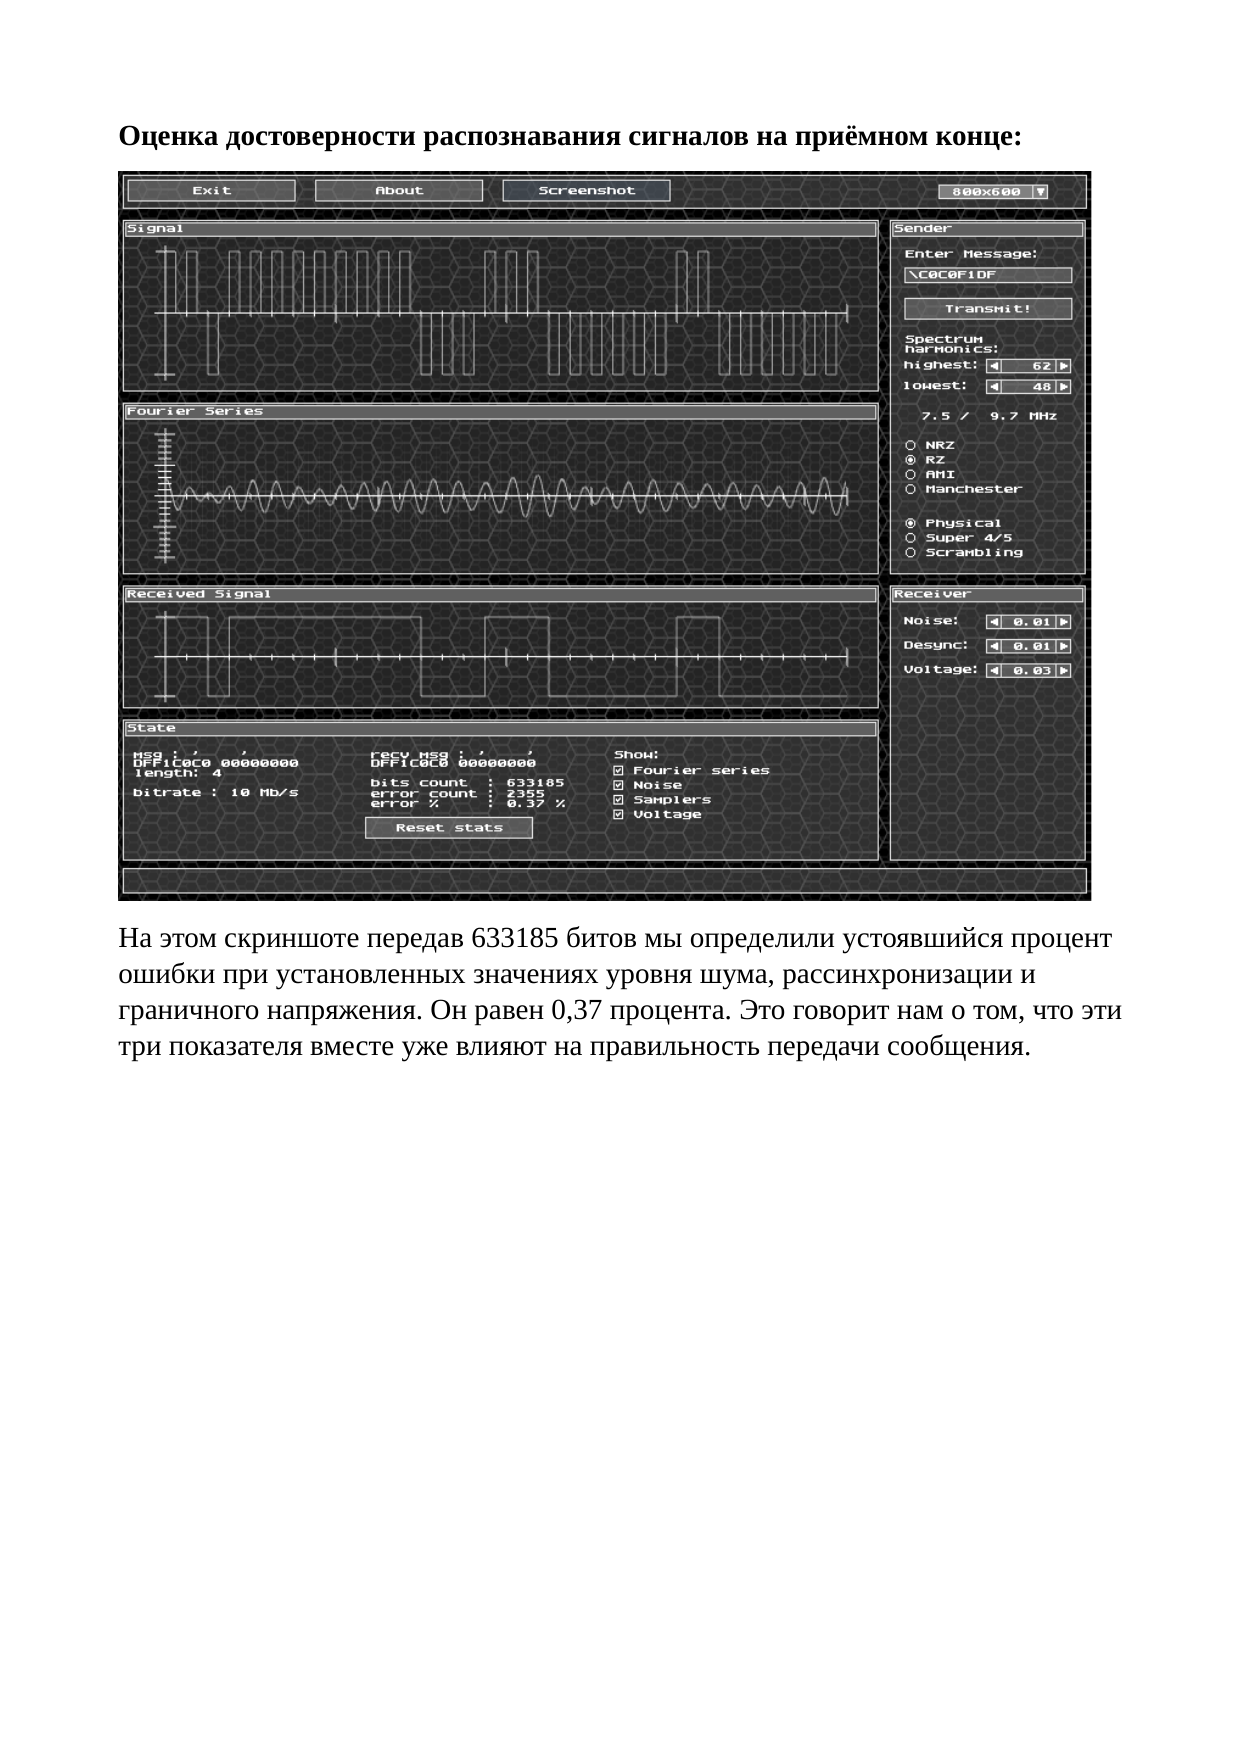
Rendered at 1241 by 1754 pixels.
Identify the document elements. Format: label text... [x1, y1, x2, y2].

text На этом скриншоте передав 633185 битов мы определили устоявшийся процент ошибки при установленных значениях уровня шума, рассинхронизации и граничного напряжения. Он равен 0,37 процента. Это говорит нам о том, что эти три показателя вместе уже влияют на правильность передачи сообщения. [118, 920, 1152, 1062]
picture [118, 171, 1092, 901]
text Оценка достоверности распознавания сигналов на приёмном конце: [118, 118, 1152, 152]
